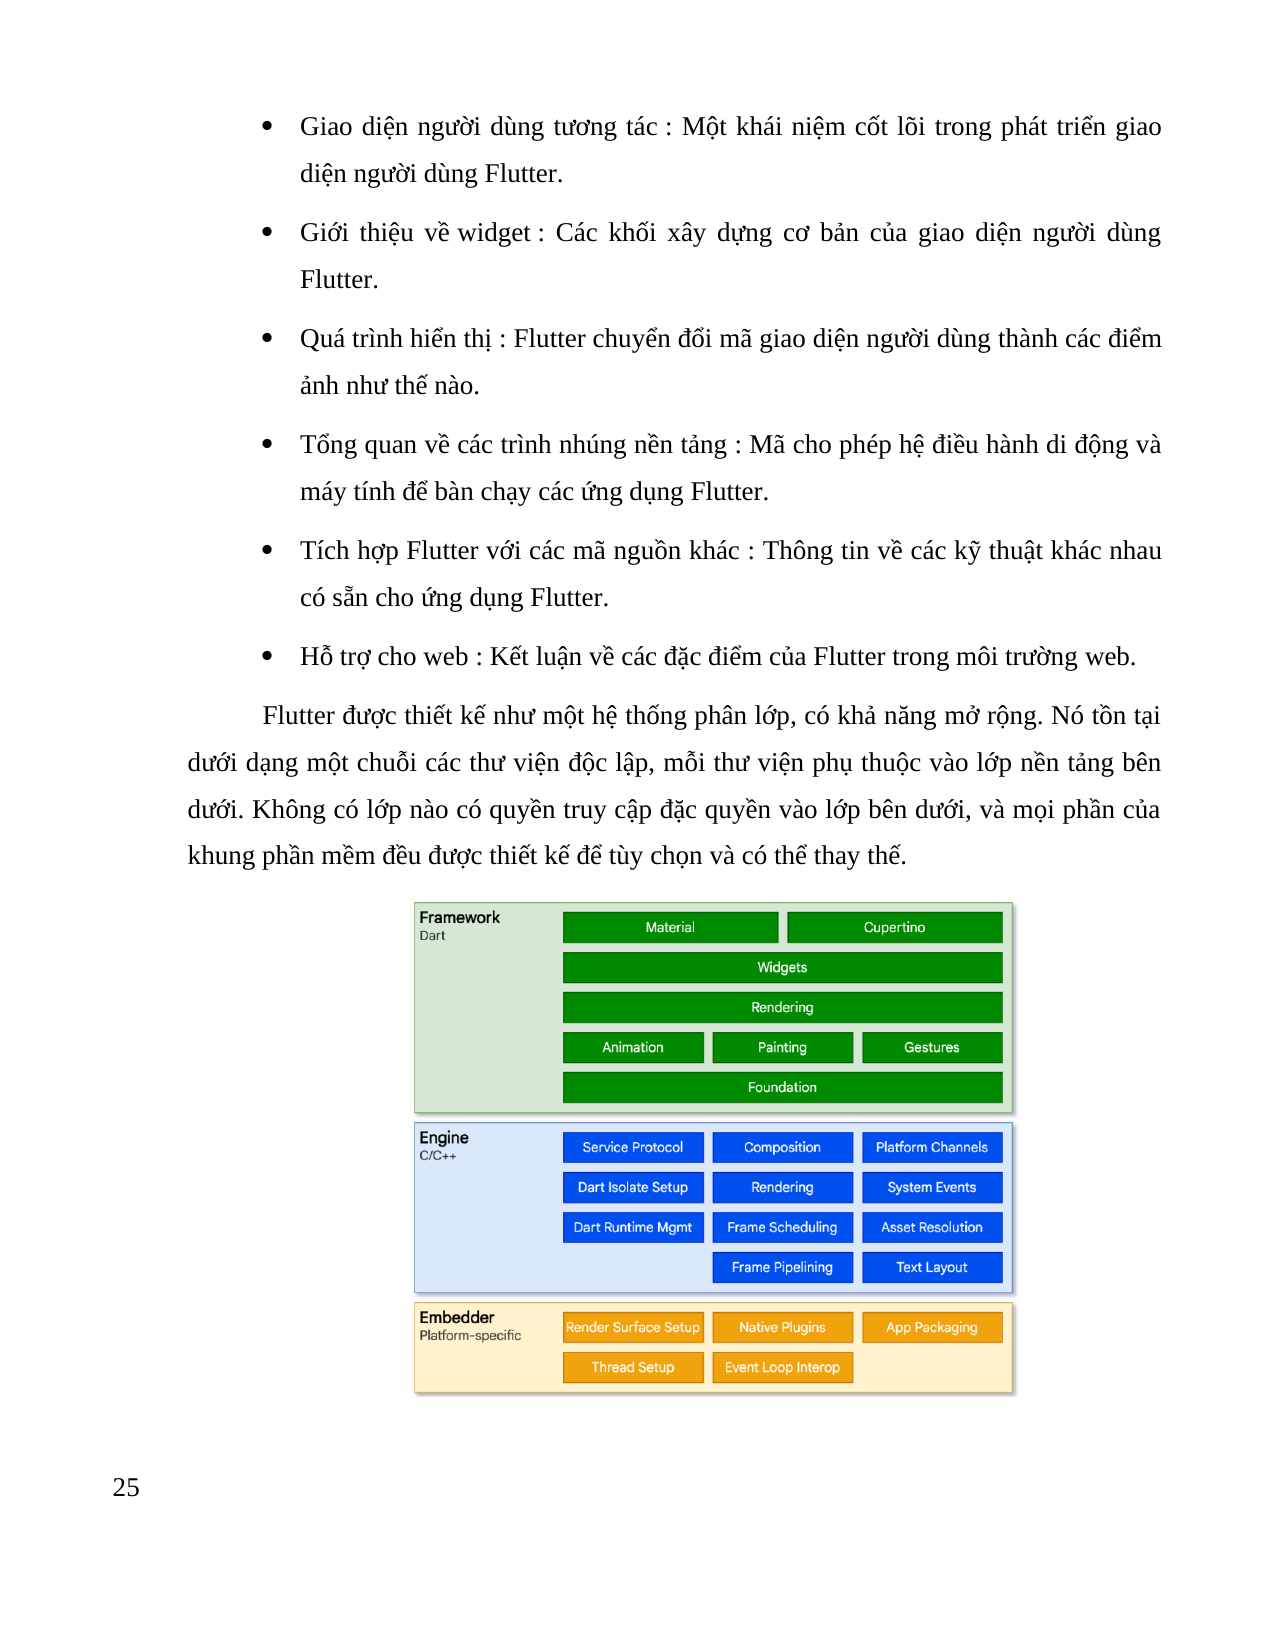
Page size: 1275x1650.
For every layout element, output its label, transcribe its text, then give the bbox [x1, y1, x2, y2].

list Giới thiệu về widget : Các khối xây dựng cơ bản của giao diện người dùng Flutter. [262, 216, 1162, 294]
picture [406, 898, 1019, 1397]
list Hỗ trợ cho web : Kết luận về các đặc điểm của Flutter trong môi trường web. [262, 640, 1162, 671]
list Tổng quan về các trình nhúng nền tảng : Mã cho phép hệ điều hành di động và máy tính để bàn chạy các ứng dụng Flutter. [262, 428, 1162, 506]
text Flutter được thiết kế như một hệ thống phân lớp, có khả năng mở rộng. Nó tồn tại dưới dạng một chuỗi các thư viện độc lập, mỗi thư viện phụ thuộc vào lớp nền tảng bên dưới. Không có lớp nào có quyền truy cập đặc quyền vào lớp bên dưới, và mọi phần của khung phần mềm đều được thiết kế để tùy chọn và có thể thay thế. [187, 699, 1162, 871]
list Giao diện người dùng tương tác : Một khái niệm cốt lõi trong phát triển giao diện người dùng Flutter. [262, 110, 1162, 188]
list Tích hợp Flutter với các mã nguồn khác : Thông tin về các kỹ thuật khác nhau có sẵn cho ứng dụng Flutter. [262, 534, 1162, 612]
list Quá trình hiển thị : Flutter chuyển đổi mã giao diện người dùng thành các điểm ảnh như thế nào. [262, 322, 1162, 400]
